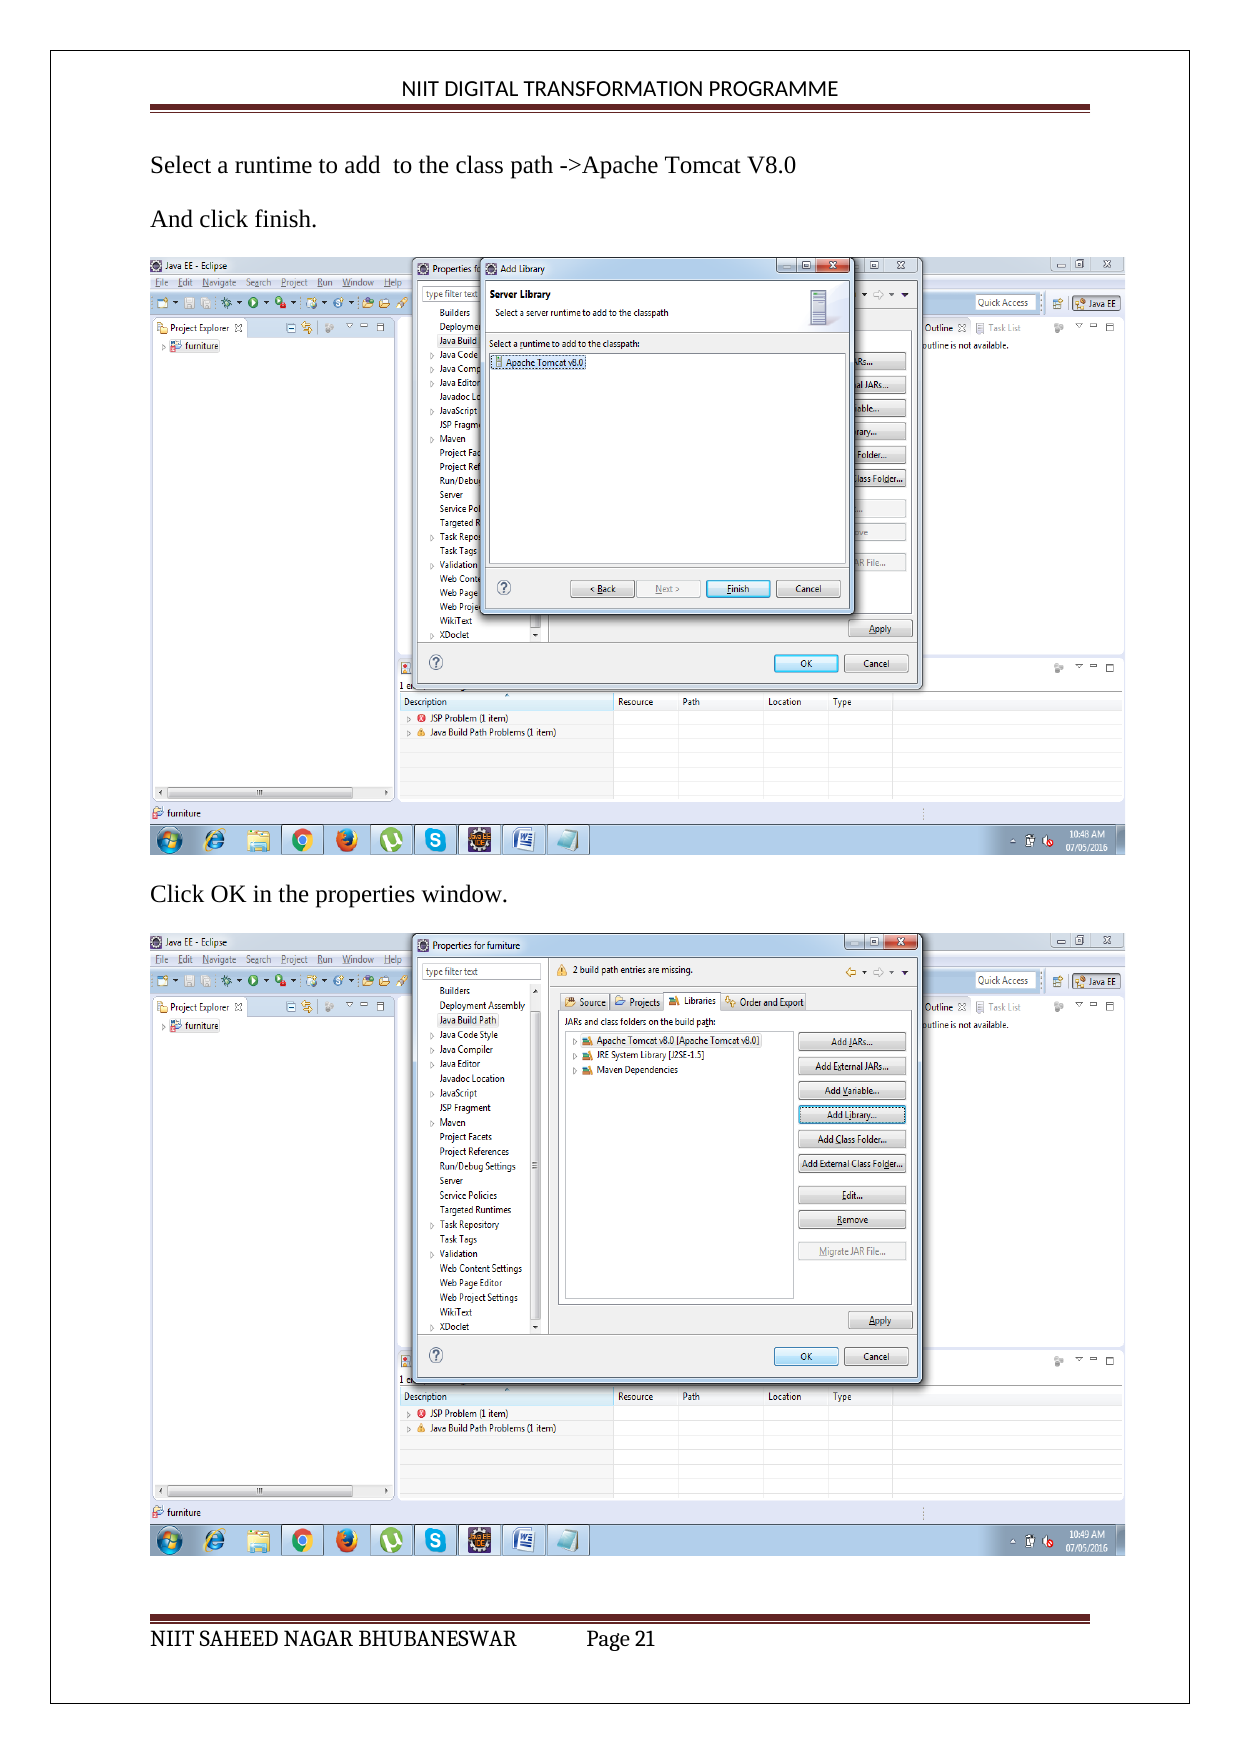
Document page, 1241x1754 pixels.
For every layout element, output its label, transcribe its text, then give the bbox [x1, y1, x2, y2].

picture [150, 257, 1125, 855]
text And click finish. [150, 204, 1090, 233]
text Select a runtime to add to the class path ->Apache Tomcat V8.0 [150, 150, 1090, 179]
text Click OK in the properties window. [150, 879, 1090, 908]
picture [150, 933, 1125, 1556]
